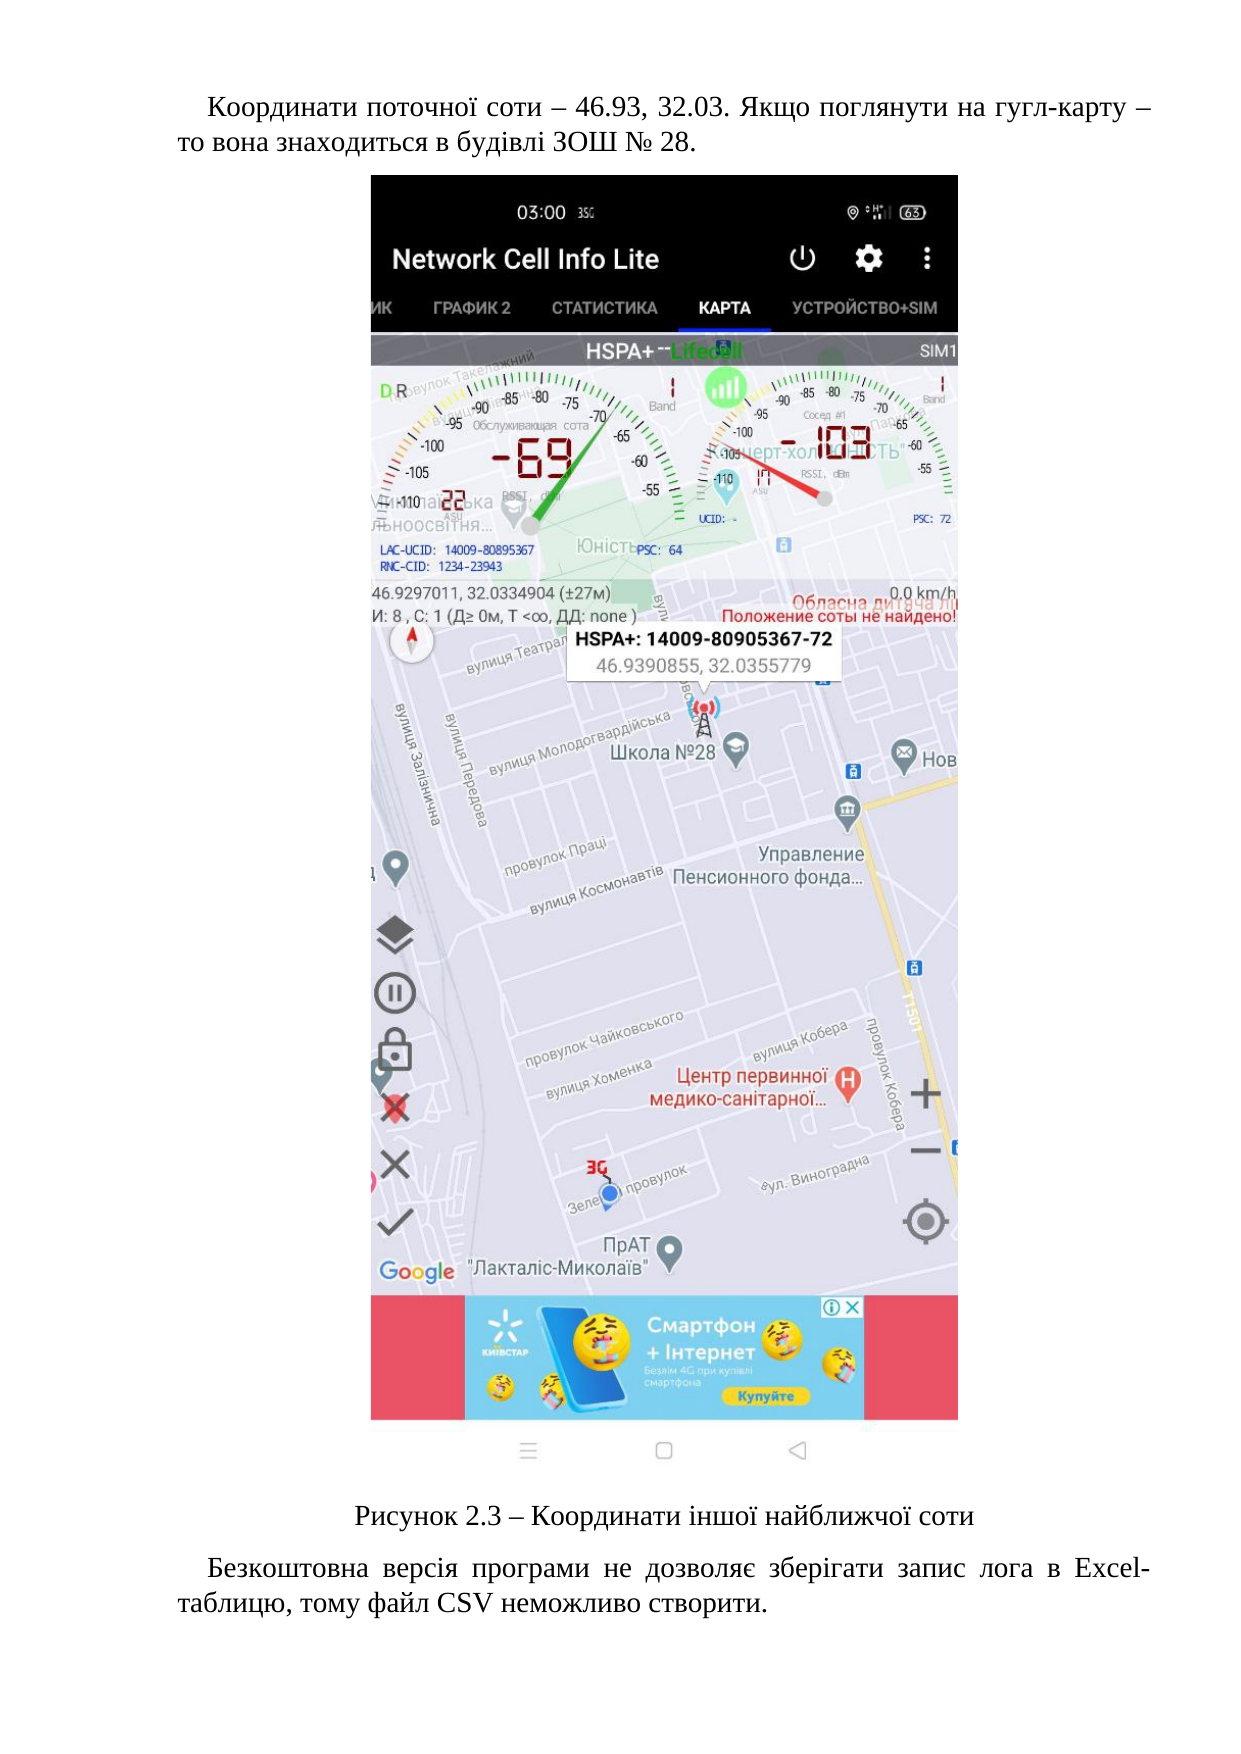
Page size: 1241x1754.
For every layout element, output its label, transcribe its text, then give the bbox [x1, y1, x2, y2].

text Рисунок 2.3 – Координати іншої найближчої соти [177, 1498, 1152, 1532]
picture [370, 175, 958, 1481]
text Координати поточної соти – 46.93, 32.03. Якщо поглянути на гугл-карту – то вона знаходиться в будівлі ЗОШ № 28. [177, 89, 1152, 157]
text Безкоштовна версія програми не дозволяє зберігати запис лога в Excel-таблицю, тому файл CSV неможливо створити. [177, 1550, 1152, 1619]
